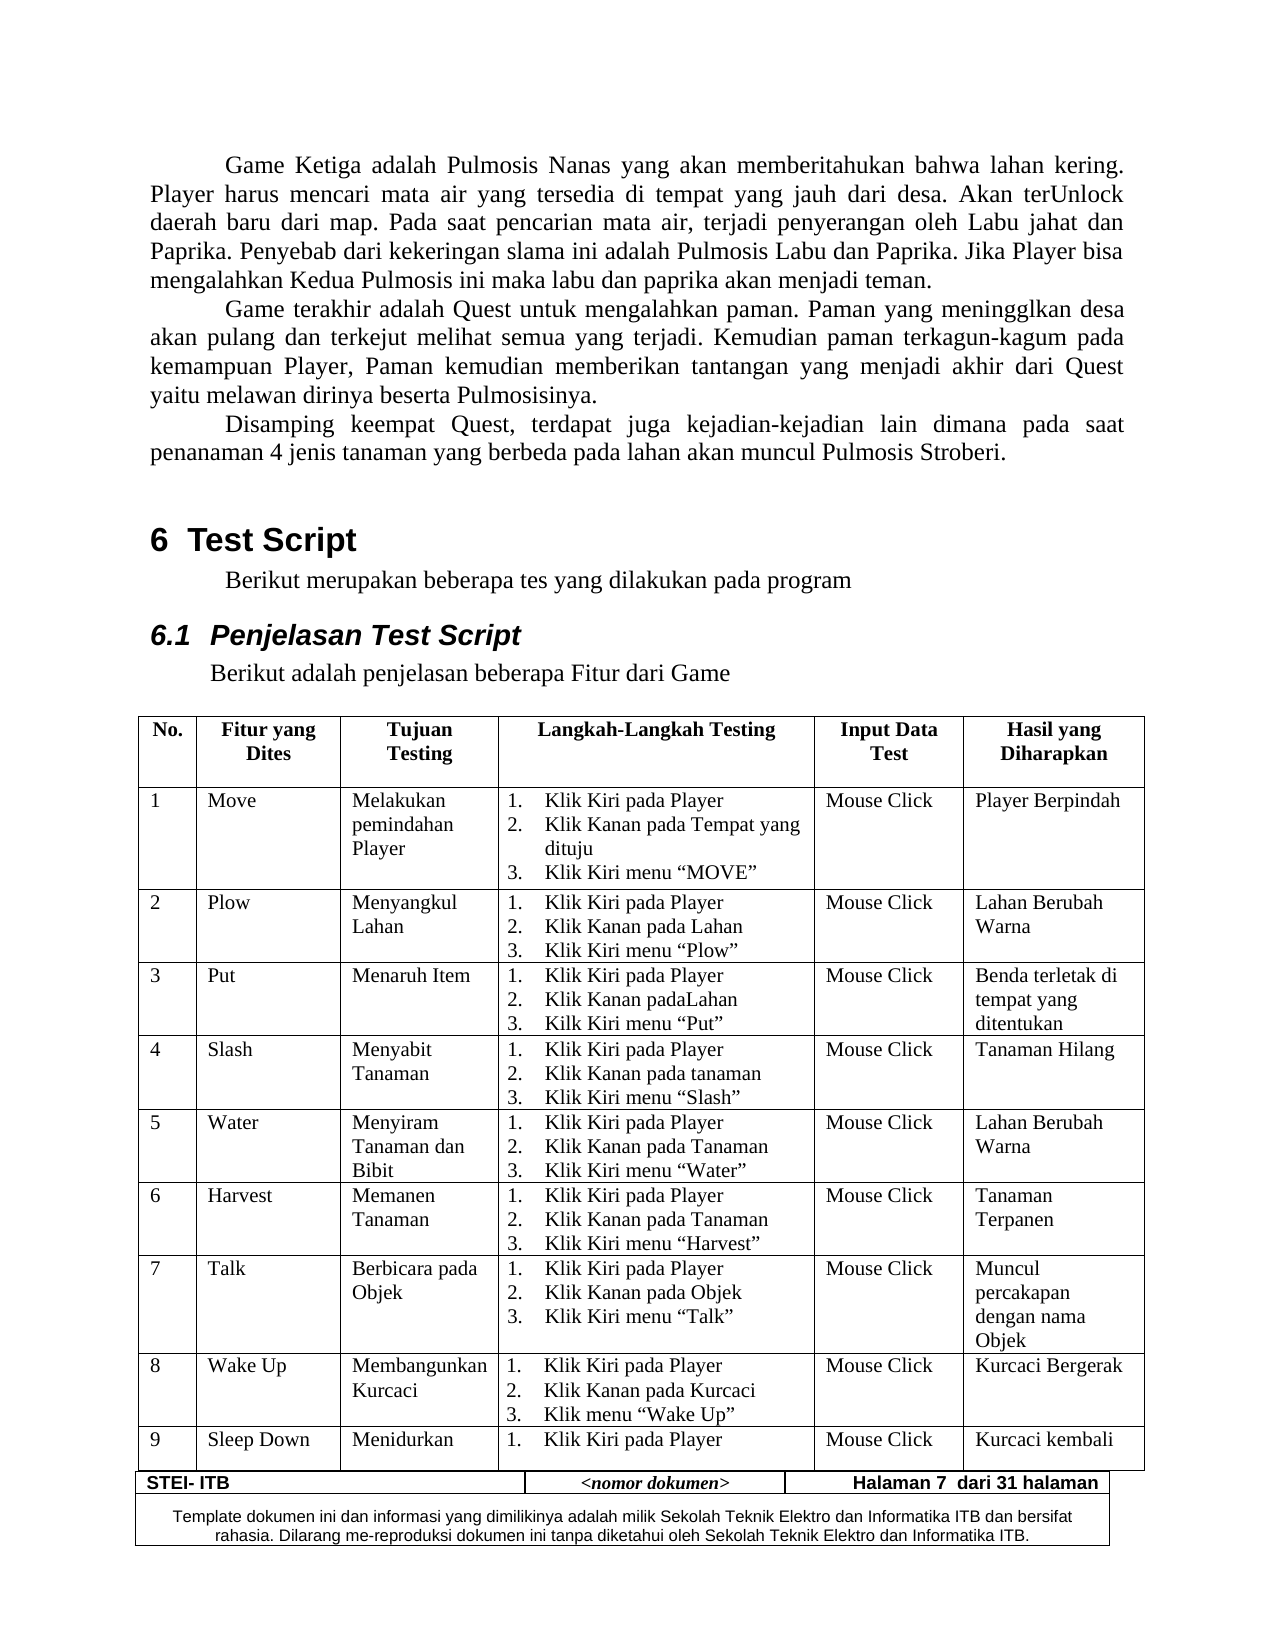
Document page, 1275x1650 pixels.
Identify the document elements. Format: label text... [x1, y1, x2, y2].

table_cell Move [197, 788, 340, 889]
table_cell Put [197, 963, 340, 1035]
table_cell Kurcaci kembali ke posisi awal [964, 1427, 1144, 1470]
text Game terakhir adalah Quest untuk mengalahkan paman. Paman yang meningglkan desa akan pulang dan terkejut melihat semua yang terjadi. Kemudian paman terkagun-kagum pada kemampuan Player, Paman kemudian memberikan tantangan yang menjadi akhir dari Quest yaitu melawan dirinya beserta Pulmosisinya. [150, 294, 1125, 409]
table_cell Membangunkan Kurcaci [341, 1354, 498, 1426]
text Berikut merupakan beberapa tes yang dilakukan pada program [150, 565, 1125, 593]
table_cell Mouse Click [815, 890, 963, 962]
table_cell Mouse Click [815, 1256, 963, 1352]
table_cell Klik Kiri pada Player Klik Kanan pada tanaman Klik Kiri menu “Slash” [499, 1036, 814, 1109]
table_header Input Data Test [815, 717, 963, 787]
table_cell 6 [139, 1183, 196, 1255]
table_cell Klik Kiri pada Player Klik Kanan pada Tanaman Klik Kiri menu “Harvest” [499, 1183, 814, 1255]
table_header Hasil yang Diharapkan [964, 717, 1144, 787]
table_cell Berbicara pada Objek [341, 1256, 498, 1352]
table_cell Mouse Click [815, 1036, 963, 1109]
table_cell 7 [139, 1256, 196, 1352]
table_cell Klik Kiri pada Player Klik Kanan pada Lahan Klik Kiri menu “Plow” [499, 890, 814, 962]
table_cell 1 [139, 788, 196, 889]
table_cell Slash [197, 1036, 340, 1109]
table_cell 5 [139, 1110, 196, 1182]
subtitle Penjelasan Test Script [150, 618, 1125, 652]
table_cell Plow [197, 890, 340, 962]
table_cell Lahan Berubah Warna [964, 1110, 1144, 1182]
table_cell Klik Kiri pada Player Klik Kanan pada Objek Klik Kiri menu “Talk” [499, 1256, 814, 1352]
table_cell Mouse Click [815, 963, 963, 1035]
table_cell Klik Kiri pada Player Klik Kanan padaLahan Kilk Kiri menu “Put” [499, 963, 814, 1035]
table_header Tujuan Testing [341, 717, 498, 787]
table_cell 4 [139, 1036, 196, 1109]
table_cell Mouse Click [815, 788, 963, 889]
table_cell Mouse Click [815, 1110, 963, 1182]
table_cell Melakukan pemindahan Player [341, 788, 498, 889]
table_cell Mouse Click [815, 1427, 963, 1470]
table_cell Klik Kiri pada Player Klik Kanan pada Tempat yang dituju Klik Kiri menu “MOVE” [499, 788, 814, 889]
table_cell Tanaman Hilang [964, 1036, 1144, 1109]
table_cell Sleep Down [197, 1427, 340, 1470]
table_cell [499, 1427, 814, 1470]
text Disamping keempat Quest, terdapat juga kejadian-kejadian lain dimana pada saat penanaman 4 jenis tanaman yang berbeda pada lahan akan muncul Pulmosis Stroberi. [150, 409, 1125, 466]
subtitle Test Script [150, 520, 1125, 558]
table_cell Menaruh Item [341, 963, 498, 1035]
table_cell Klik Kiri pada Player Klik Kanan pada Tanaman Klik Kiri menu “Water” [499, 1110, 814, 1182]
table_cell Talk [197, 1256, 340, 1352]
table_cell Harvest [197, 1183, 340, 1255]
table_cell Water [197, 1110, 340, 1182]
table_cell Benda terletak di tempat yang ditentukan [964, 963, 1144, 1035]
table_cell Muncul percakapan dengan nama Objek [964, 1256, 1144, 1352]
table_cell Mouse Click [815, 1354, 963, 1426]
table_cell Mouse Click [815, 1183, 963, 1255]
table_cell 9 [139, 1427, 196, 1470]
table_cell Menyabit Tanaman [341, 1036, 498, 1109]
table_cell Memanen Tanaman [341, 1183, 498, 1255]
table_cell 3 [139, 963, 196, 1035]
table_cell Menyangkul Lahan [341, 890, 498, 962]
table_cell Tanaman Terpanen [964, 1183, 1144, 1255]
table_cell Klik Kiri pada Player Klik Kanan pada Kurcaci Klik menu “Wake Up” [499, 1354, 814, 1426]
text Game Ketiga adalah Pulmosis Nanas yang akan memberitahukan bahwa lahan kering. Player harus mencari mata air yang tersedia di tempat yang jauh dari desa. Akan terUnlock daerah baru dari map. Pada saat pencarian mata air, terjadi penyerangan oleh Labu jahat dan Paprika. Penyebab dari kekeringan slama ini adalah Pulmosis Labu dan Paprika. Jika Player bisa mengalahkan Kedua Pulmosis ini maka labu dan paprika akan menjadi teman. [150, 150, 1125, 294]
table_header Fitur yang Dites [197, 717, 340, 787]
table_header Langkah-Langkah Testing [499, 717, 814, 787]
table_cell Lahan Berubah Warna [964, 890, 1144, 962]
table_cell Wake Up [197, 1354, 340, 1426]
table_cell Menidurkan Kurcaci [341, 1427, 498, 1470]
text Berikut adalah penjelasan beberapa Fitur dari Game [210, 658, 1125, 687]
table_cell 2 [139, 890, 196, 962]
table_header No. [139, 717, 196, 787]
table_cell 8 [139, 1354, 196, 1426]
table_cell Kurcaci Bergerak [964, 1354, 1144, 1426]
table_cell Menyiram Tanaman dan Bibit [341, 1110, 498, 1182]
table_cell Player Berpindah [964, 788, 1144, 889]
